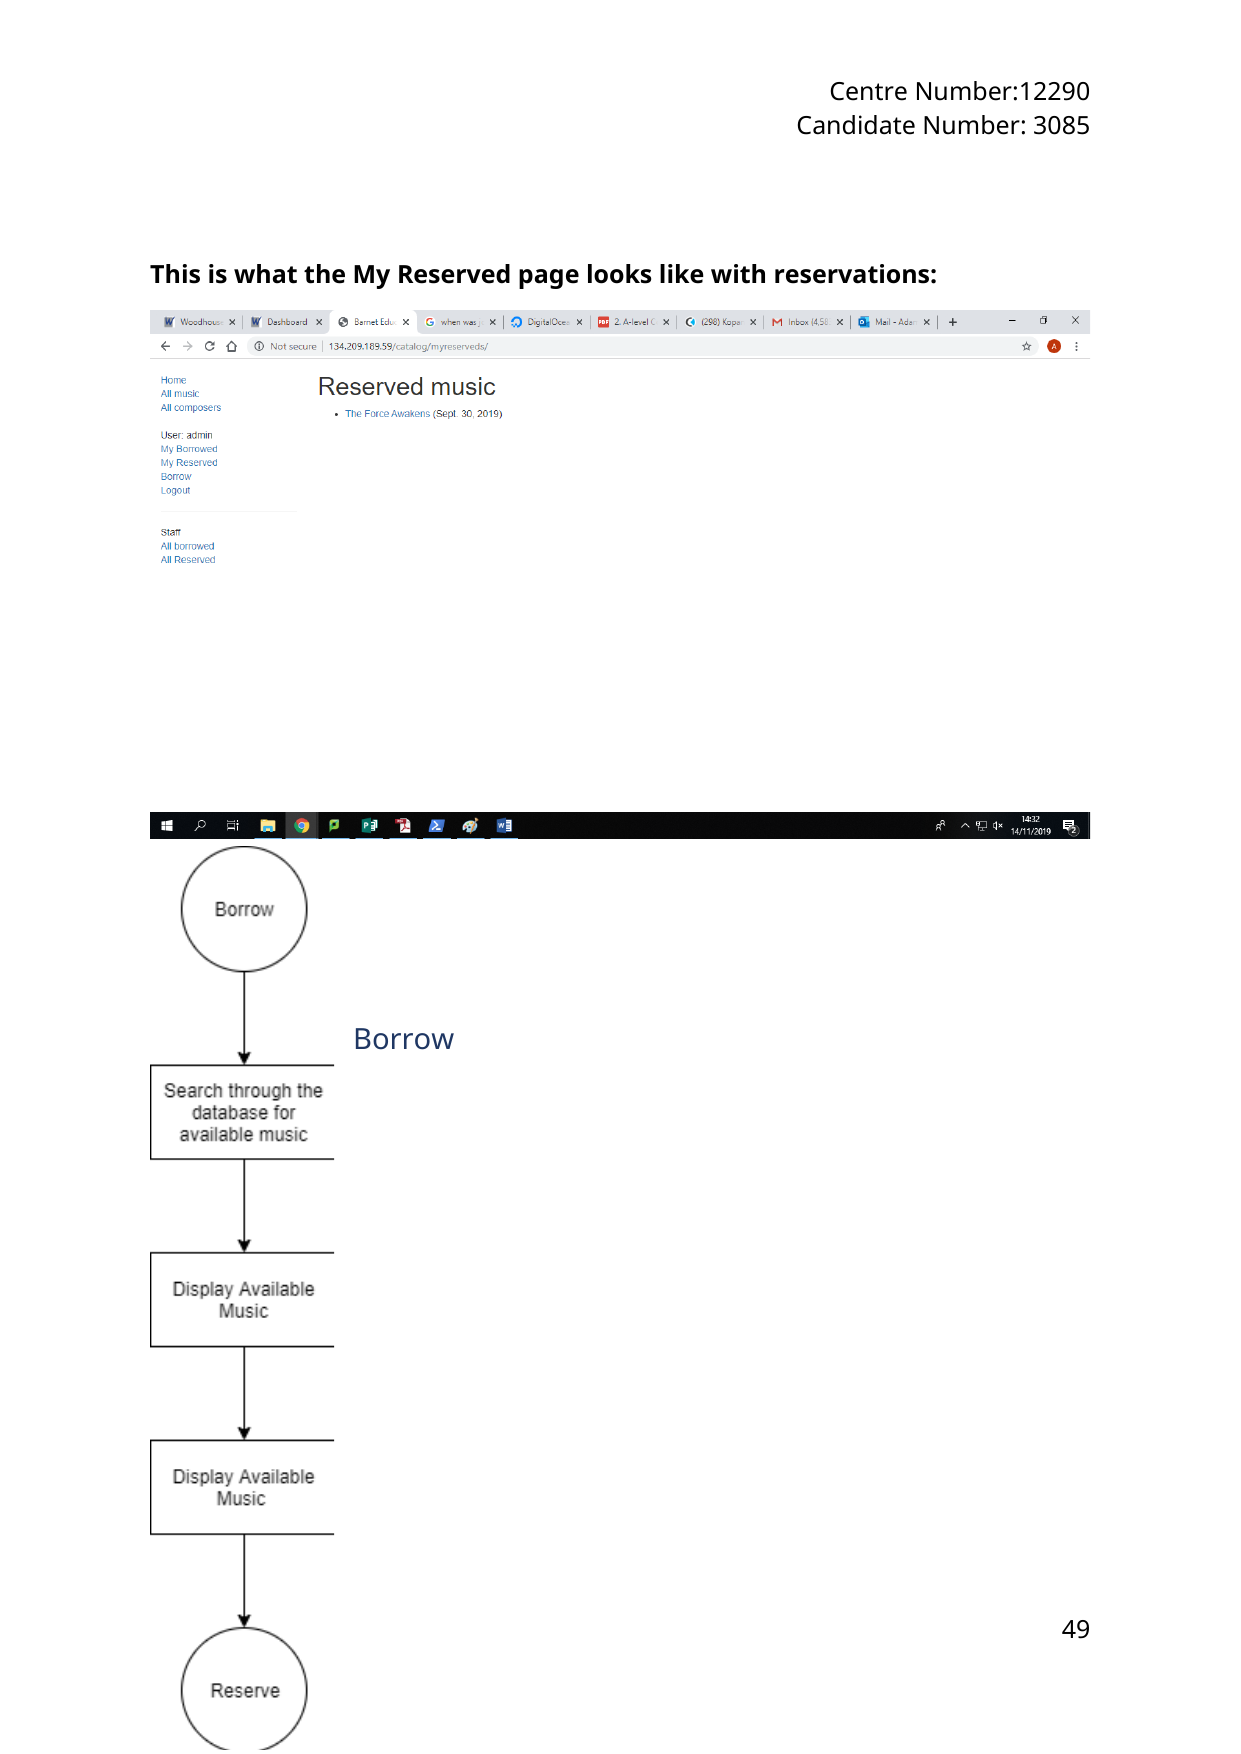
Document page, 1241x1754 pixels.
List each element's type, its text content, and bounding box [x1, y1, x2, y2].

picture [150, 310, 1091, 839]
text This is what the My Reserved page looks like with reservations: [150, 257, 1090, 291]
subtitle Borrow [335, 1019, 1090, 1058]
picture [150, 846, 335, 1749]
